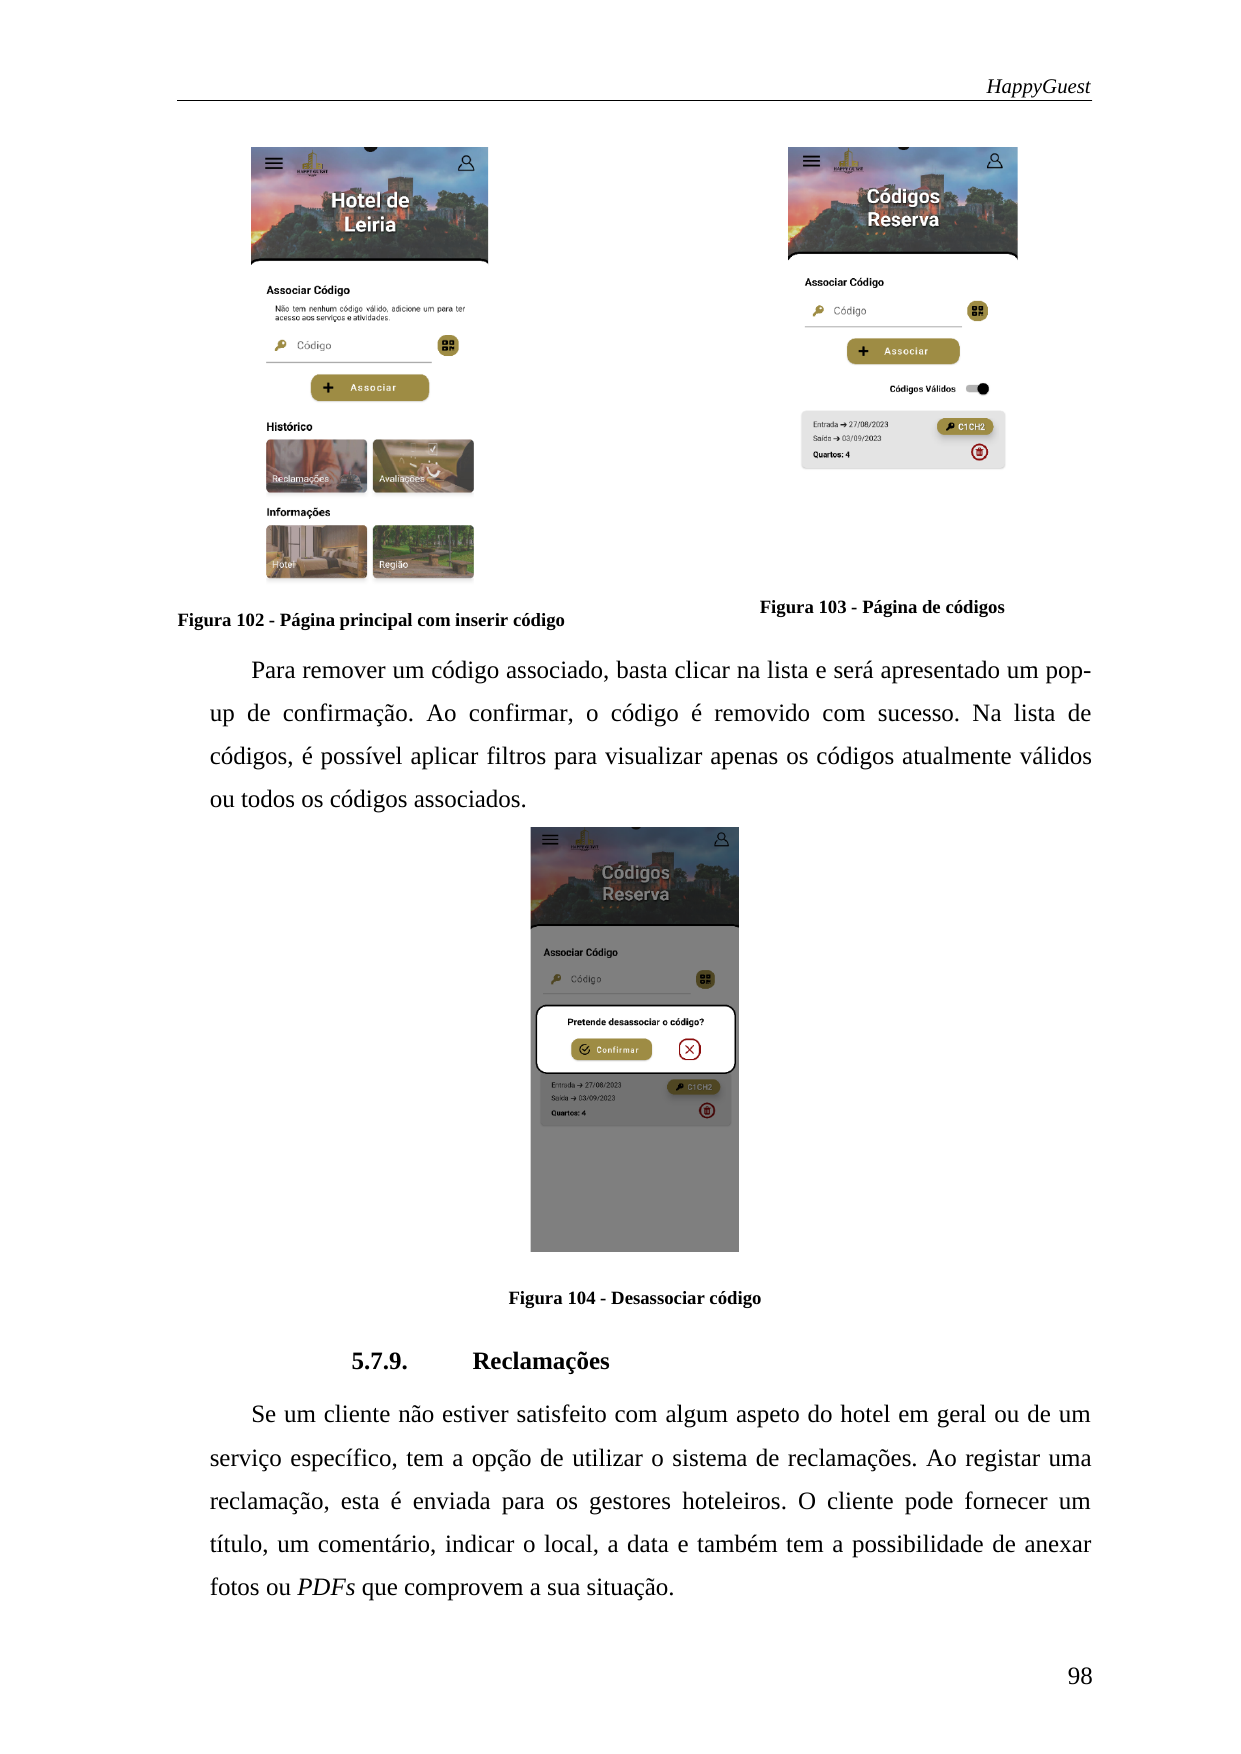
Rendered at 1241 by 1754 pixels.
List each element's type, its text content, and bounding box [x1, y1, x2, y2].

subtitle Reclamações [310, 1346, 1092, 1374]
text Se um cliente não estiver satisfeito com algum aspeto do hotel em geral ou de um serviço específico, tem a opção de utilizar o sistema de reclamações. Ao registar uma reclamação, esta é enviada para os gestores hoteleiros. O cliente pode fornecer um título, um comentário, indicar o local, a data e também tem a possibilidade de anexar fotos ou PDFs que comprovem a sua situação. [209, 1399, 1092, 1601]
text Figura 102 - Página principal com inserir código [177, 609, 598, 630]
text Para remover um código associado, basta clicar na lista e será apresentado um pop-up de confirmação. Ao confirmar, o código é removido com sucesso. Na lista de códigos, é possível aplicar filtros para visualizar apenas os códigos atualmente válidos ou todos os códigos associados. [209, 655, 1092, 813]
picture [530, 827, 739, 1252]
picture [251, 147, 489, 595]
text Figura 103 - Página de códigos [672, 596, 1092, 618]
picture [788, 147, 1018, 582]
text Figura 104 - Desassociar código [177, 1287, 1092, 1308]
